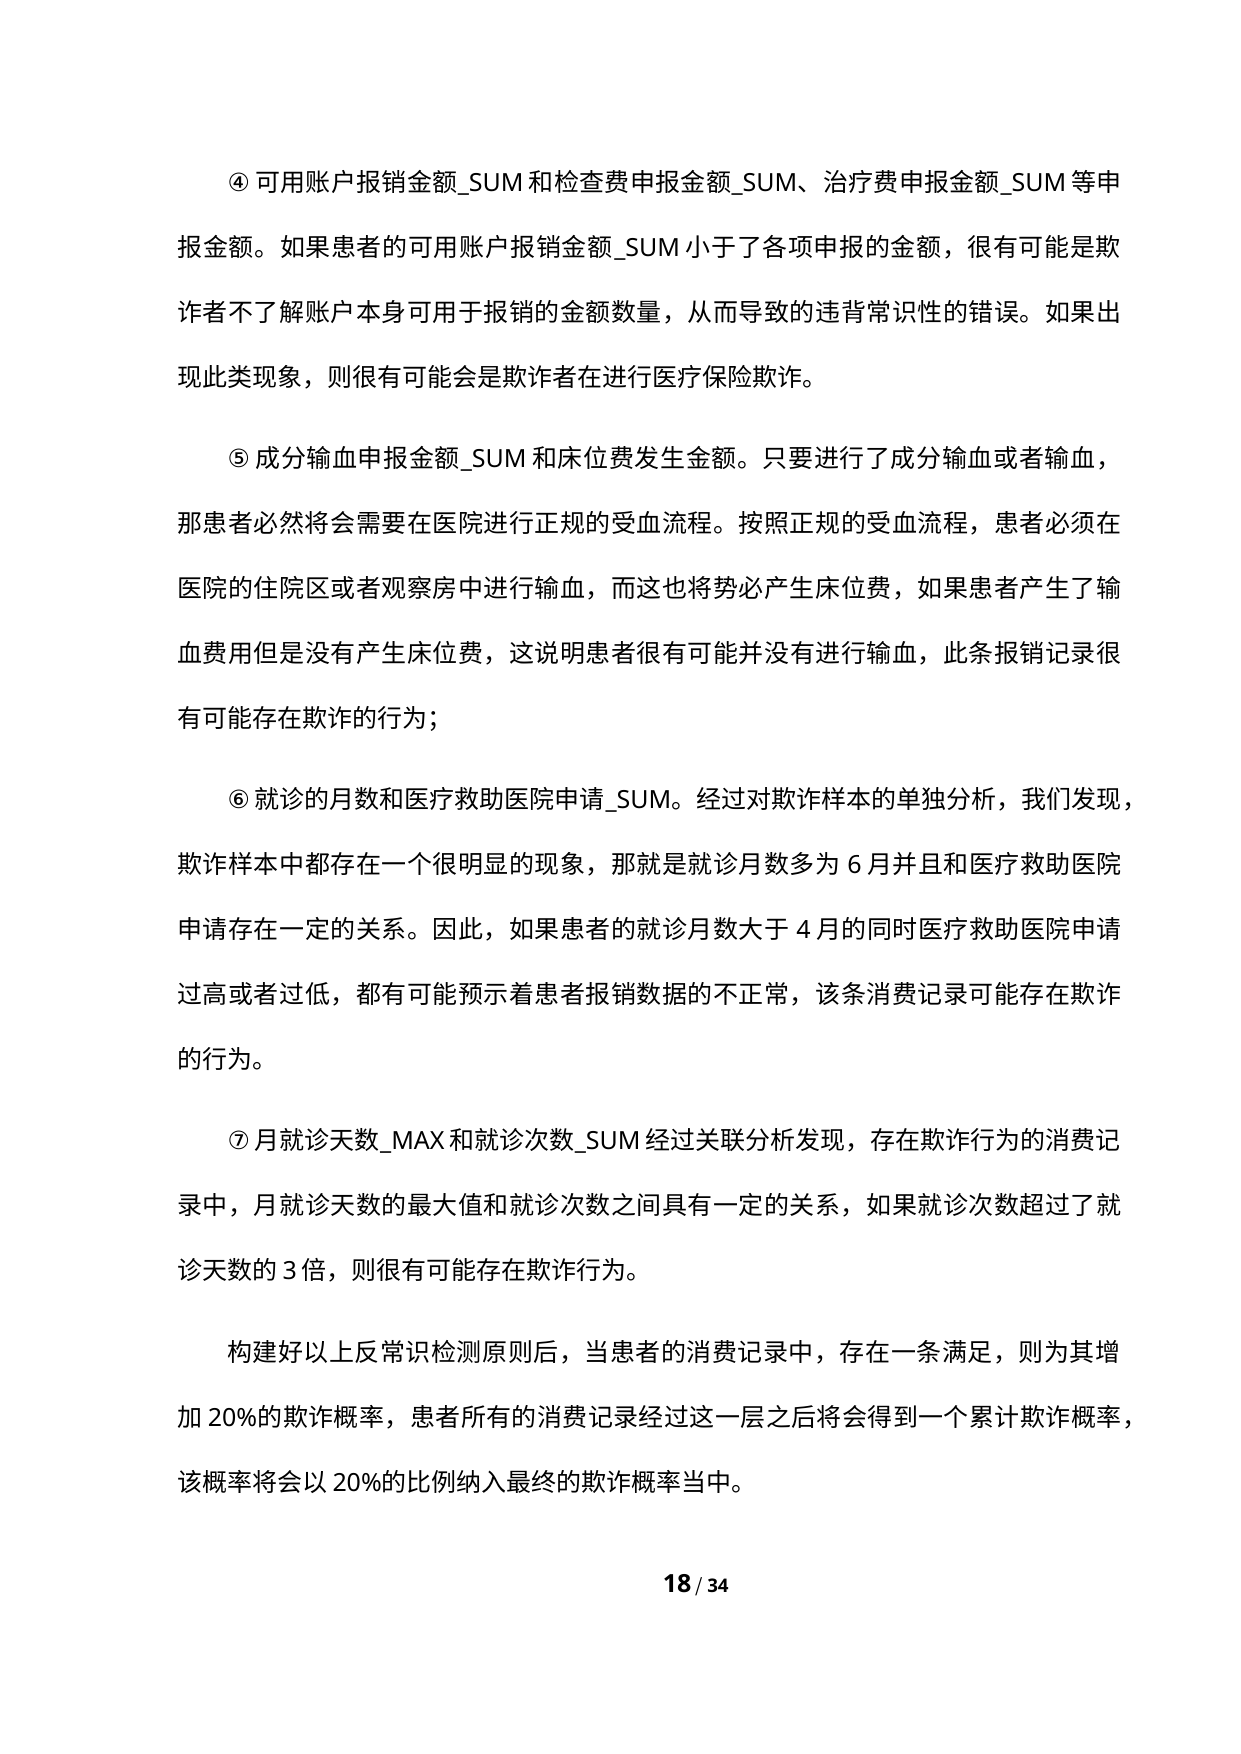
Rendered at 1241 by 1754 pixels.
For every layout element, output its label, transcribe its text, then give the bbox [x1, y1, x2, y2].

text ⑦月就诊天数_MAX和就诊次数_SUM经过关联分析发现，存在欺诈行为的消费记录中，月就诊天数的最大值和就诊次数之间具有一定的关系，如果就诊次数超过了就诊天数的3倍，则很有可能存在欺诈行为。 [177, 1106, 1122, 1301]
text ⑥就诊的月数和医疗救助医院申请_SUM。经过对欺诈样本的单独分析，我们发现，欺诈样本中都存在一个很明显的现象，那就是就诊月数多为6月并且和医疗救助医院申请存在一定的关系。因此，如果患者的就诊月数大于4月的同时医疗救助医院申请过高或者过低，都有可能预示着患者报销数据的不正常，该条消费记录可能存在欺诈的行为。 [177, 765, 1122, 1090]
text 构建好以上反常识检测原则后，当患者的消费记录中，存在一条满足，则为其增加20%的欺诈概率，患者所有的消费记录经过这一层之后将会得到一个累计欺诈概率，该概率将会以20%的比例纳入最终的欺诈概率当中。 [177, 1318, 1122, 1513]
text ④可用账户报销金额_SUM和检查费申报金额_SUM、治疗费申报金额_SUM等申报金额。如果患者的可用账户报销金额_SUM小于了各项申报的金额，很有可能是欺诈者不了解账户本身可用于报销的金额数量，从而导致的违背常识性的错误。如果出现此类现象，则很有可能会是欺诈者在进行医疗保险欺诈。 [177, 148, 1122, 408]
text ⑤成分输血申报金额_SUM和床位费发生金额。只要进行了成分输血或者输血，那患者必然将会需要在医院进行正规的受血流程。按照正规的受血流程，患者必须在医院的住院区或者观察房中进行输血，而这也将势必产生床位费，如果患者产生了输血费用但是没有产生床位费，这说明患者很有可能并没有进行输血，此条报销记录很有可能存在欺诈的行为； [177, 424, 1122, 749]
